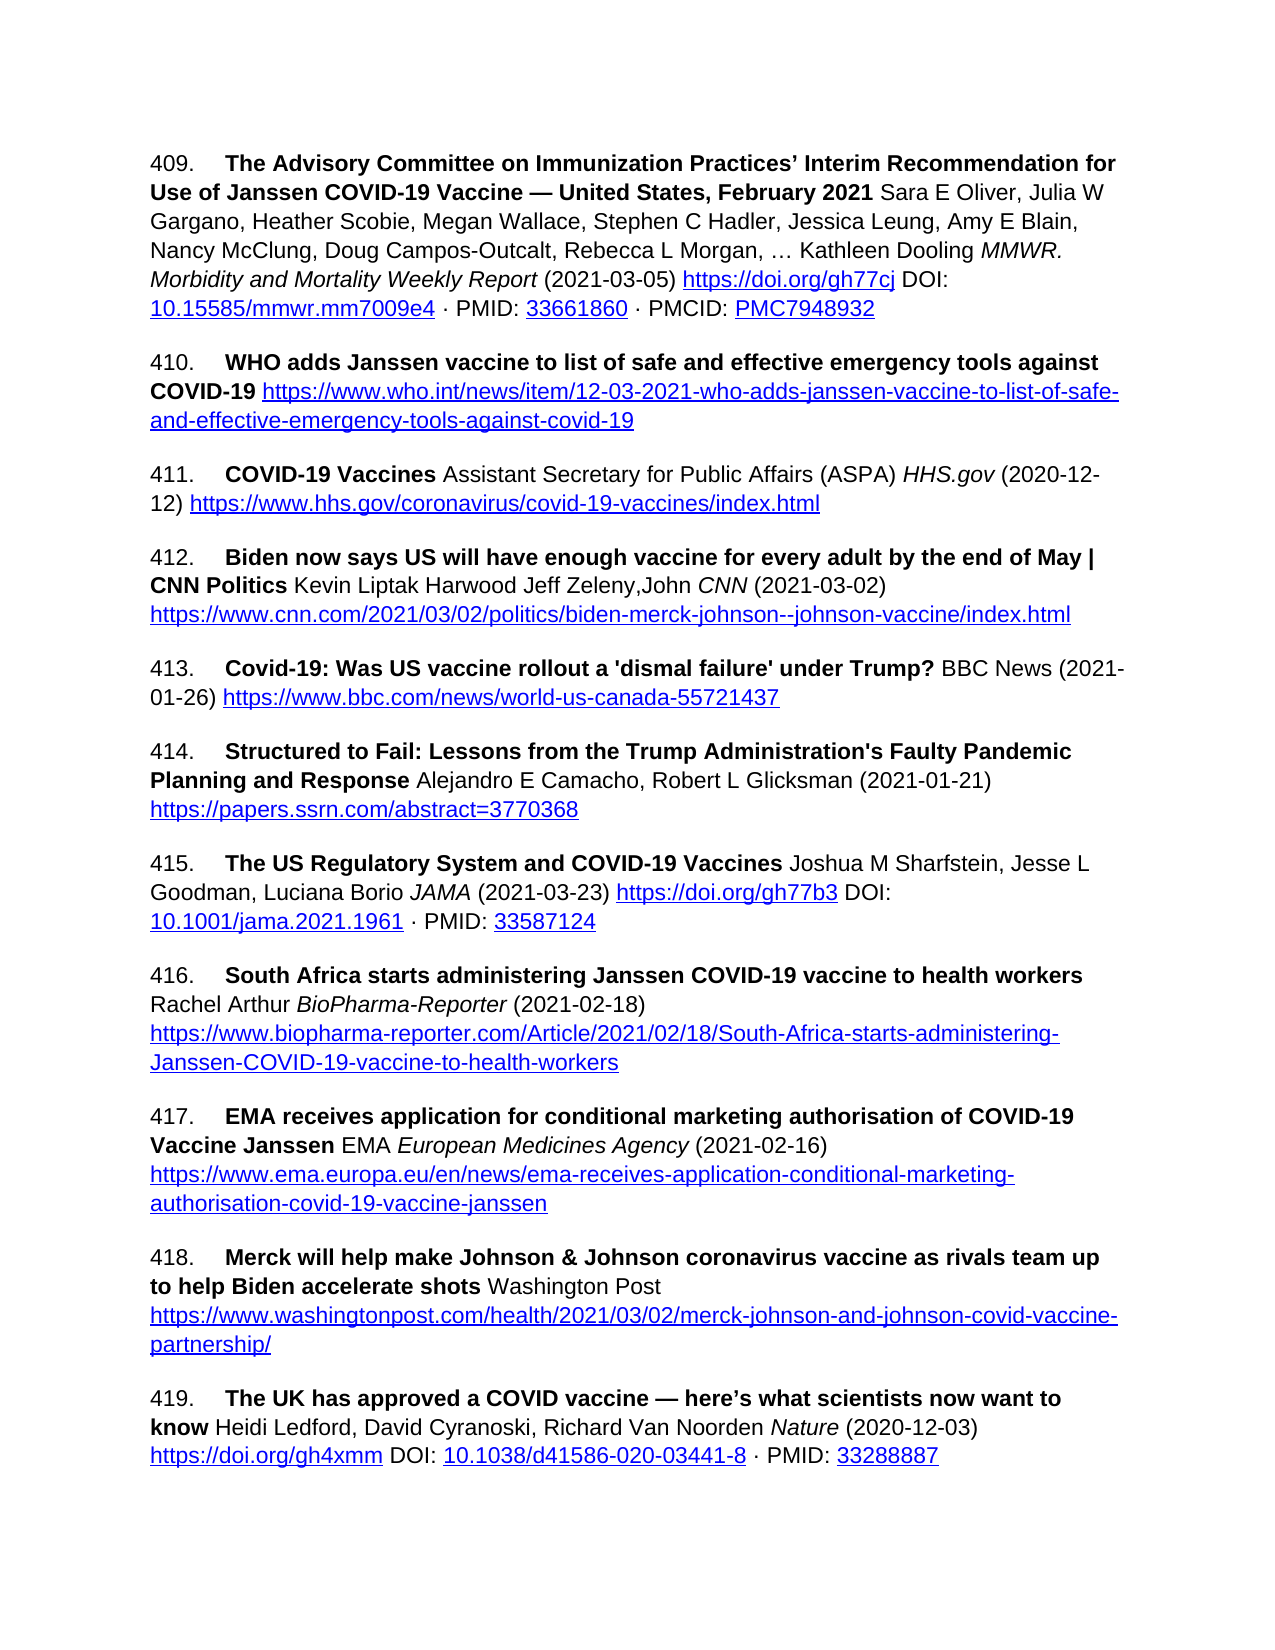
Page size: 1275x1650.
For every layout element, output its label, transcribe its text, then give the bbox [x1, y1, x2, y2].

text 415. The US Regulatory System and COVID-19 Vaccines Joshua M Sharfstein, Jesse L Goodman, Luciana Borio JAMA (2021-03-23) https://doi.org/gh77b3 DOI: 10.1001/jama.2021.1961 · PMID: 33587124 [150, 850, 1125, 934]
text 409. The Advisory Committee on Immunization Practices’ Interim Recommendation for Use of Janssen COVID-19 Vaccine — United States, February 2021 Sara E Oliver, Julia W Gargano, Heather Scobie, Megan Wallace, Stephen C Hadler, Jessica Leung, Amy E Blain, Nancy McClung, Doug Campos-Outcalt, Rebecca L Morgan, … Kathleen Dooling MMWR. Morbidity and Mortality Weekly Report (2021-03-05) https://doi.org/gh77cj DOI: 10.15585/mmwr.mm7009e4 · PMID: 33661860 · PMCID: PMC7948932 [150, 150, 1125, 321]
text 413. Covid-19: Was US vaccine rollout a 'dismal failure' under Trump? BBC News (2021-01-26) https://www.bbc.com/news/world-us-canada-55721437 [150, 655, 1125, 711]
text 414. Structured to Fail: Lessons from the Trump Administration's Faulty Pandemic Planning and Response Alejandro E Camacho, Robert L Glicksman (2021-01-21) https://papers.ssrn.com/abstract=3770368 [150, 738, 1125, 823]
text 418. Merck will help make Johnson & Johnson coronavirus vaccine as rivals team up to help Biden accelerate shots Washington Post https://www.washingtonpost.com/health/2021/03/02/merck-johnson-and-johnson-covid-vaccine-partnership/ [150, 1244, 1125, 1357]
text 416. South Africa starts administering Janssen COVID-19 vaccine to health workers Rachel Arthur BioPharma-Reporter (2021-02-18) https://www.biopharma-reporter.com/Article/2021/02/18/South-Africa-starts-administering-Janssen-COVID-19-vaccine-to-health-workers [150, 962, 1125, 1075]
text 417. EMA receives application for conditional marketing authorisation of COVID-19 Vaccine Janssen EMA European Medicines Agency (2021-02-16) https://www.ema.europa.eu/en/news/ema-receives-application-conditional-marketing-authorisation-covid-19-vaccine-janssen [150, 1103, 1125, 1216]
text 419. The UK has approved a COVID vaccine — here’s what scientists now want to know Heidi Ledford, David Cyranoski, Richard Van Noorden Nature (2020-12-03) https://doi.org/gh4xmm DOI: 10.1038/d41586-020-03441-8 · PMID: 33288887 [150, 1384, 1125, 1469]
text 412. Biden now says US will have enough vaccine for every adult by the end of May | CNN Politics Kevin Liptak Harwood Jeff Zeleny,John CNN (2021-03-02) https://www.cnn.com/2021/03/02/politics/biden-merck-johnson--johnson-vaccine/index.html [150, 543, 1125, 628]
text 410. WHO adds Janssen vaccine to list of safe and effective emergency tools against COVID-19 https://www.who.int/news/item/12-03-2021-who-adds-janssen-vaccine-to-list-of-safe-and-effective-emergency-tools-against-covid-19 [150, 349, 1125, 433]
text 411. COVID-19 Vaccines Assistant Secretary for Public Affairs (ASPA) HHS.gov (2020-12-12) https://www.hhs.gov/coronavirus/covid-19-vaccines/index.html [150, 461, 1125, 516]
